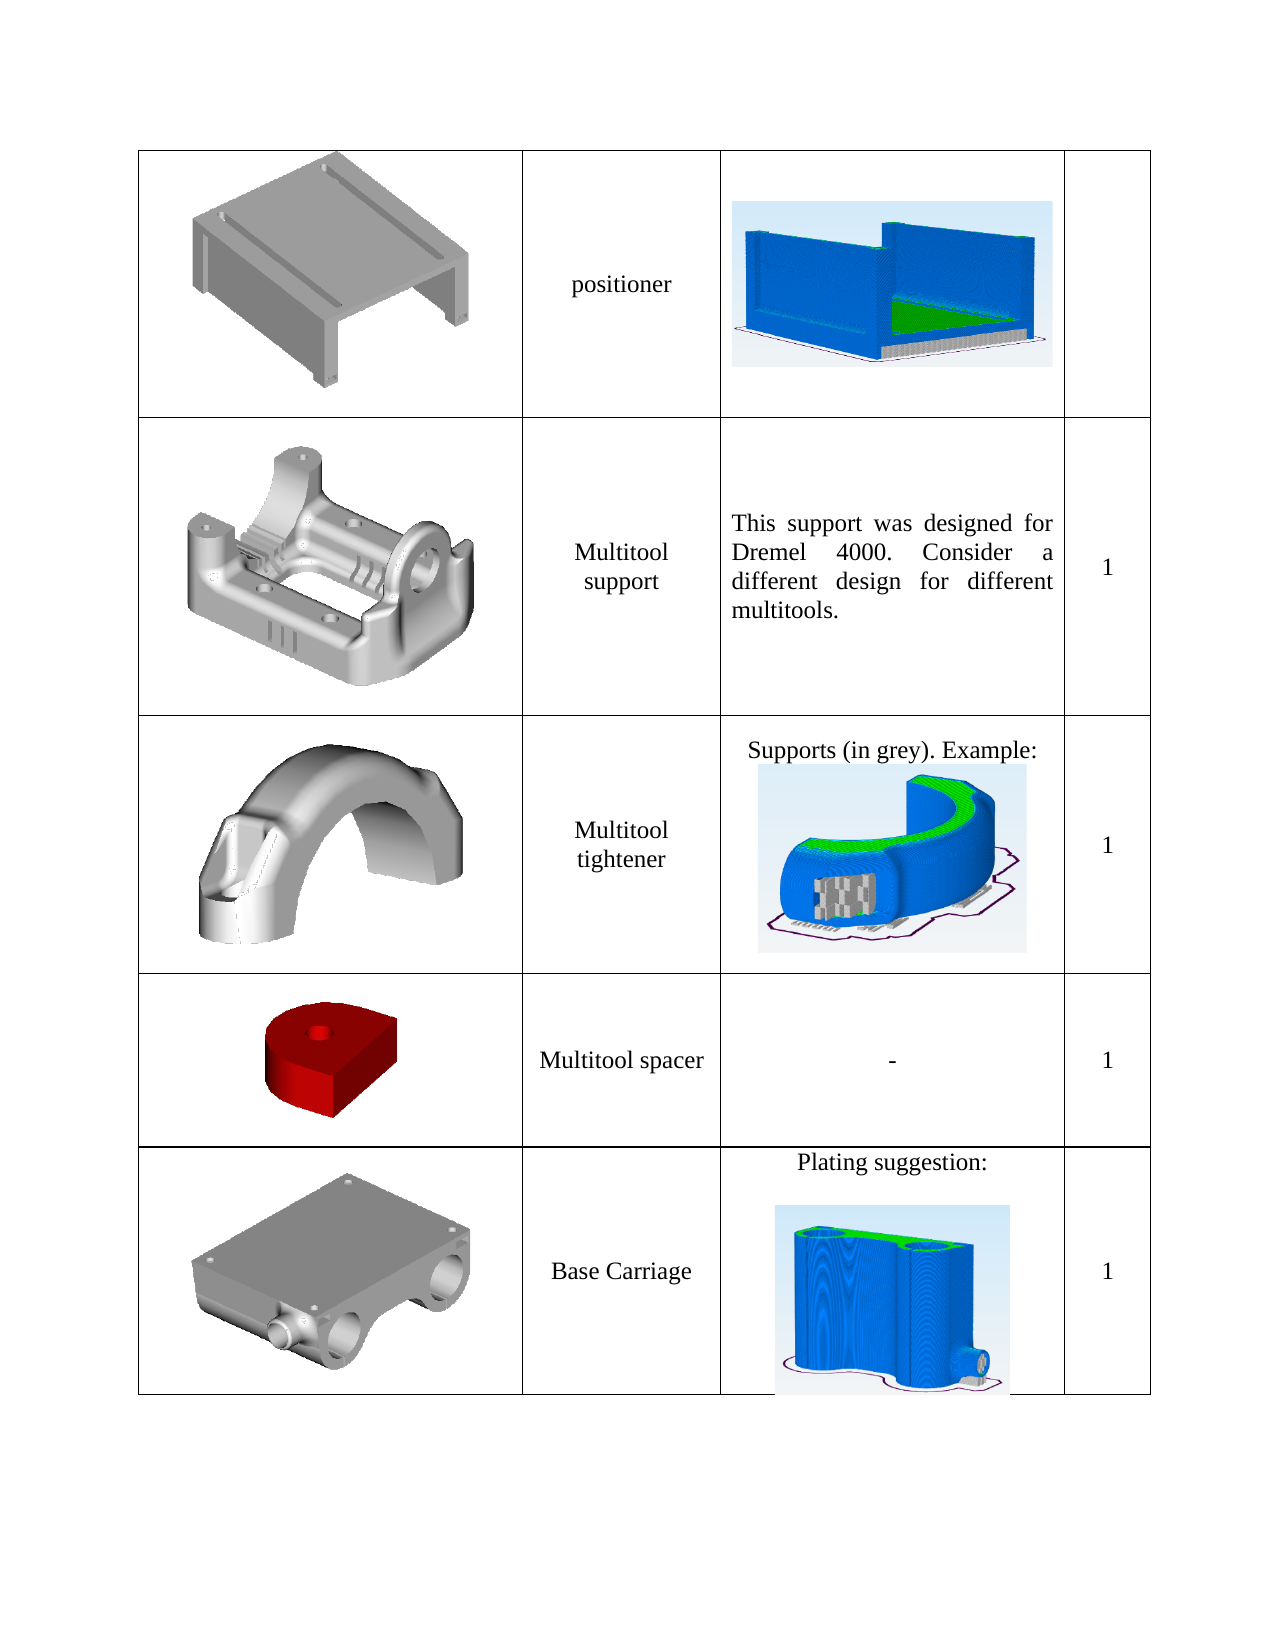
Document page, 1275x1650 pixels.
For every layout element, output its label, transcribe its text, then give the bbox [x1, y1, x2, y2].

picture [198, 744, 463, 944]
table_cell Multitool support [523, 418, 720, 714]
table_cell Plating suggestion: [721, 1148, 1064, 1394]
table_cell This support was designed for Dremel 4000. Consider a different design for different multitools. [721, 418, 1064, 714]
table_cell 1 [1065, 1148, 1150, 1394]
table_cell - [721, 974, 1064, 1146]
picture [191, 1172, 471, 1370]
table_cell Multitool spacer [523, 974, 720, 1146]
table_cell 1 [1065, 418, 1150, 714]
picture [264, 1002, 398, 1118]
table_cell [139, 418, 522, 714]
picture [192, 151, 469, 388]
table_cell [139, 716, 522, 973]
table_cell 1 [1065, 974, 1150, 1146]
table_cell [721, 151, 1064, 417]
table_cell [139, 151, 522, 417]
picture [774, 1205, 1010, 1395]
picture [731, 201, 1053, 367]
picture [757, 764, 1027, 953]
table_cell Base Carriage [523, 1148, 720, 1394]
table_cell Multitool tightener [523, 716, 720, 973]
table_cell Supports (in grey). Example: [721, 716, 1064, 973]
table_cell [139, 974, 522, 1146]
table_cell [523, 151, 720, 417]
table_cell 1 [1065, 151, 1150, 417]
picture [187, 446, 474, 686]
table_cell 1 [1065, 716, 1150, 973]
table_cell [139, 1148, 522, 1394]
